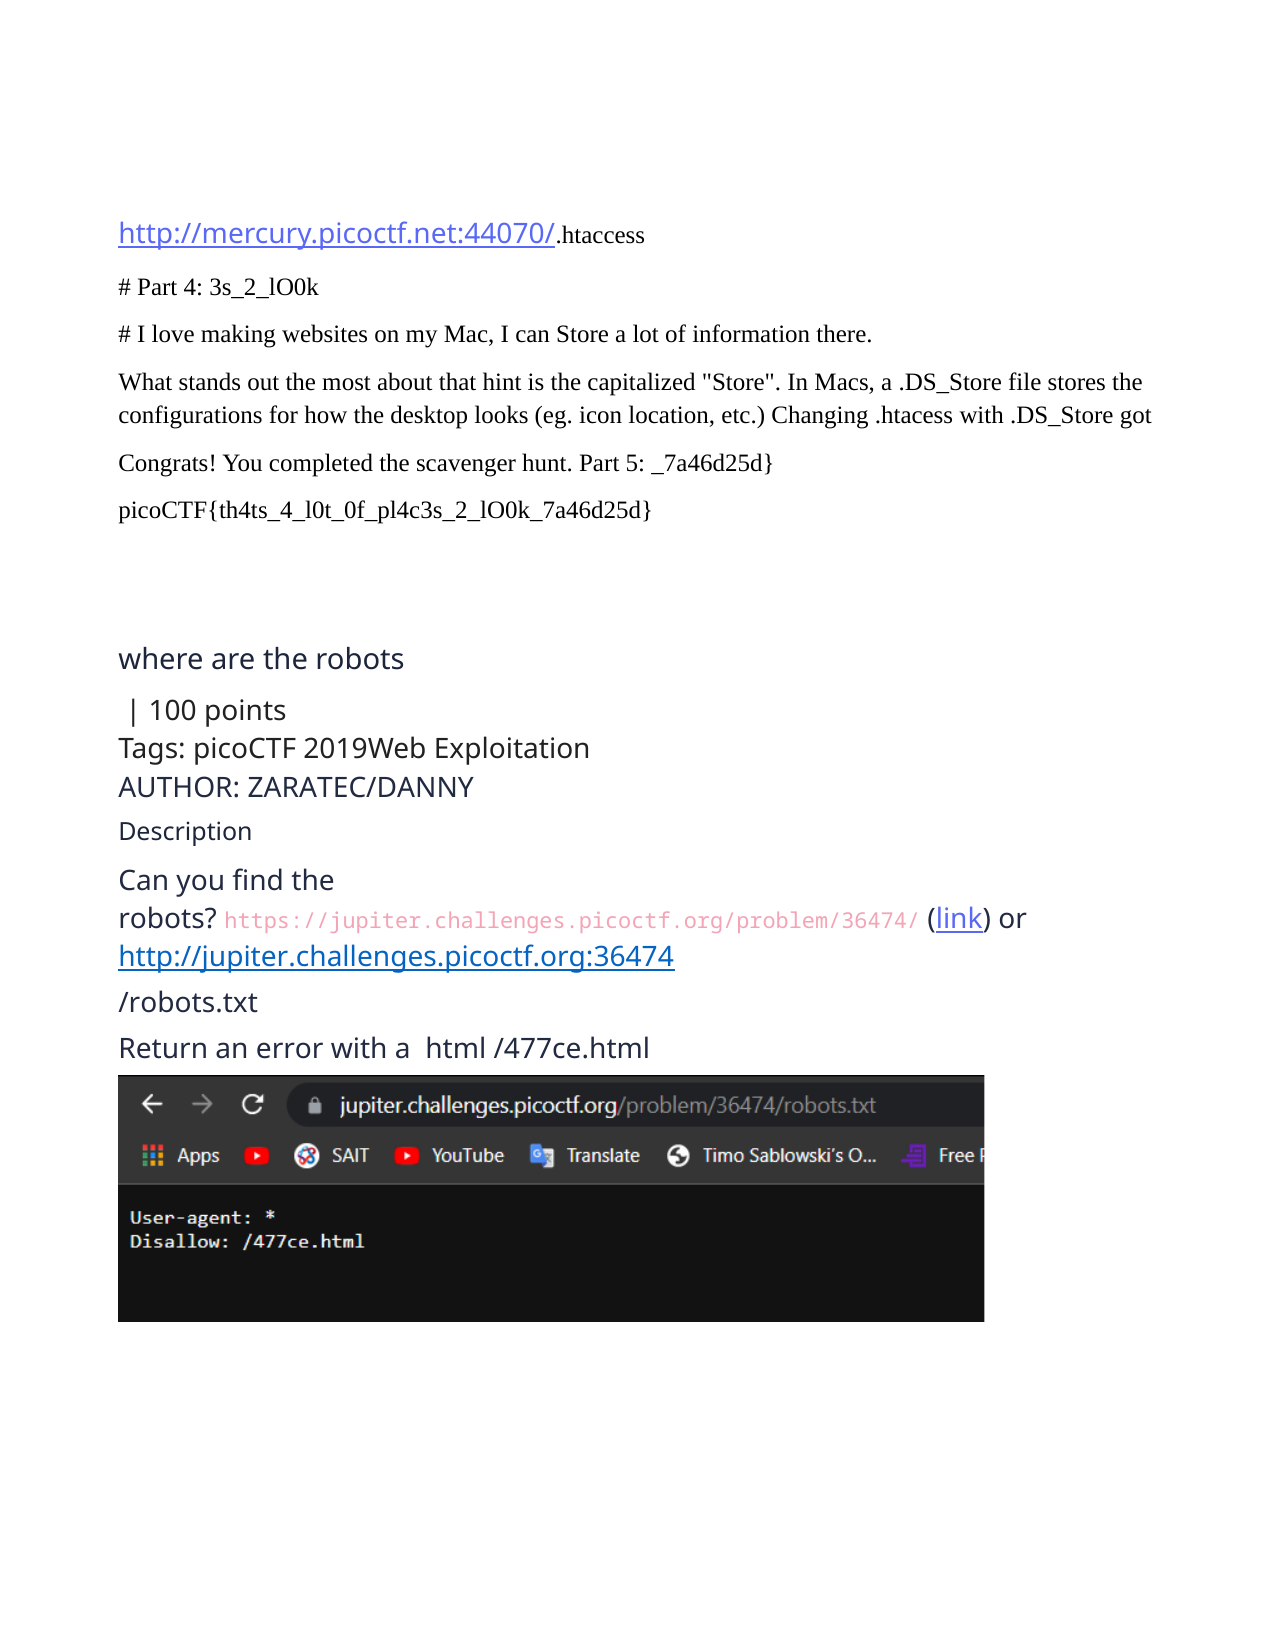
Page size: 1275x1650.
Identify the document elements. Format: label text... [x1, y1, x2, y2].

text picoCTF{th4ts_4_l0t_0f_pl4c3s_2_lO0k_7a46d25d} [118, 495, 1157, 524]
text Congrats! You completed the scavenger hunt. Part 5: _7a46d25d} [118, 448, 1157, 477]
text http://mercury.picoctf.net:44070/.htaccess [118, 213, 1157, 252]
text What stands out the most about that hint is the capitalized "Store". In Macs, a .DS_Store file stores the configurations for how the desktop looks (eg. icon location, etc.) Changing .htacess with .DS_Store got [118, 367, 1157, 429]
subtitle Description [118, 813, 1157, 847]
text | 100 points [118, 690, 1157, 729]
text /robots.txt [118, 983, 1157, 1021]
subtitle where are the robots [118, 638, 1157, 678]
text Can you find the robots? https://jupiter.challenges.picoctf.org/problem/36474/ (link) or http://jupiter.challenges.picoctf.org:36474 [118, 860, 1157, 975]
text Return an error with a html /477ce.html [118, 1029, 1157, 1067]
picture [118, 1075, 985, 1322]
text # I love making websites on my Mac, I can Store a lot of information there. [118, 319, 1157, 348]
text Tags: picoCTF 2019Web Exploitation [118, 729, 1157, 767]
text AUTHOR: ZARATEC/DANNY [118, 767, 1157, 805]
text # Part 4: 3s_2_lO0k [118, 272, 1157, 301]
